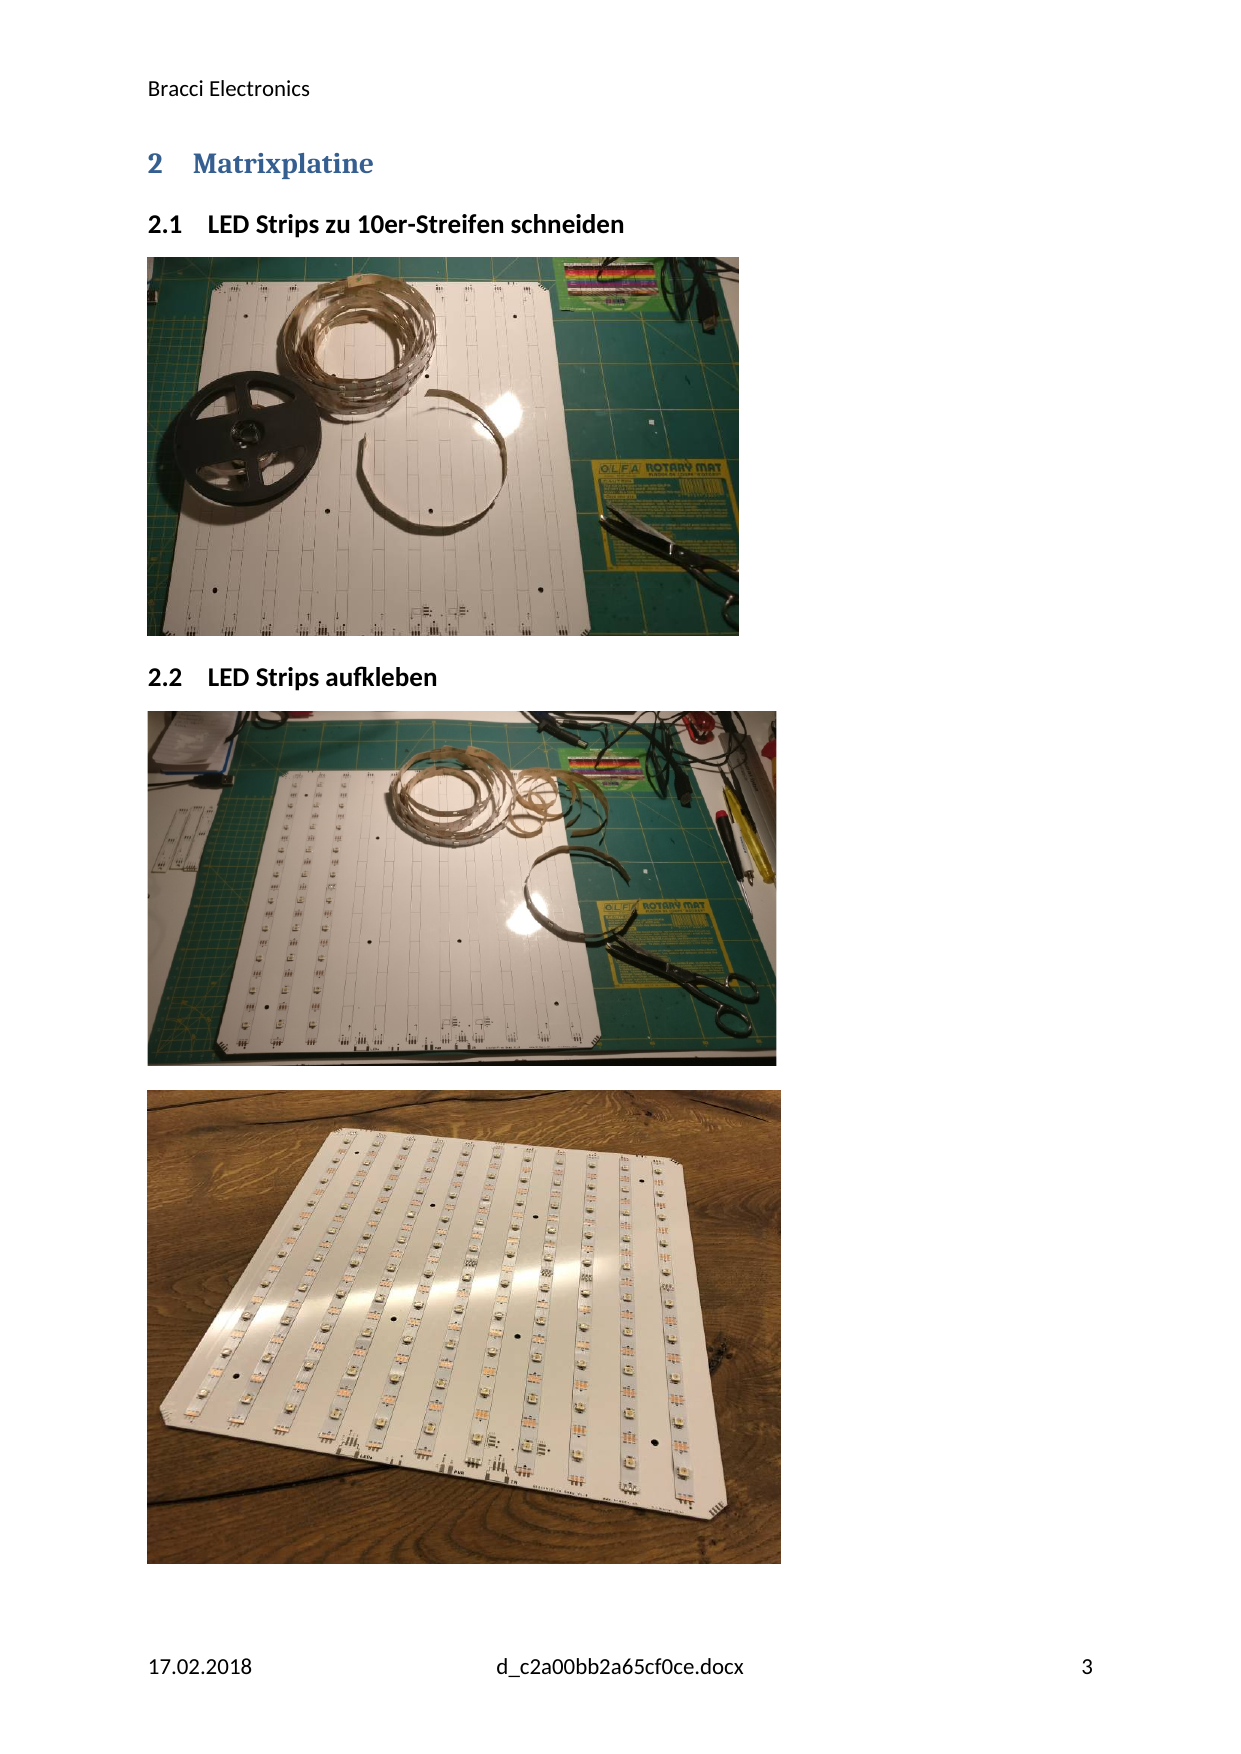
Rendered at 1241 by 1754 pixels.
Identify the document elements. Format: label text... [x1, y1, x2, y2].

picture [147, 1090, 781, 1564]
subtitle LED Strips zu 10er-Streifen schneiden [148, 207, 1093, 240]
picture [147, 257, 739, 636]
picture [147, 711, 777, 1066]
subtitle LED Strips aufkleben [148, 661, 1093, 694]
subtitle Matrixplatine [148, 148, 1093, 181]
